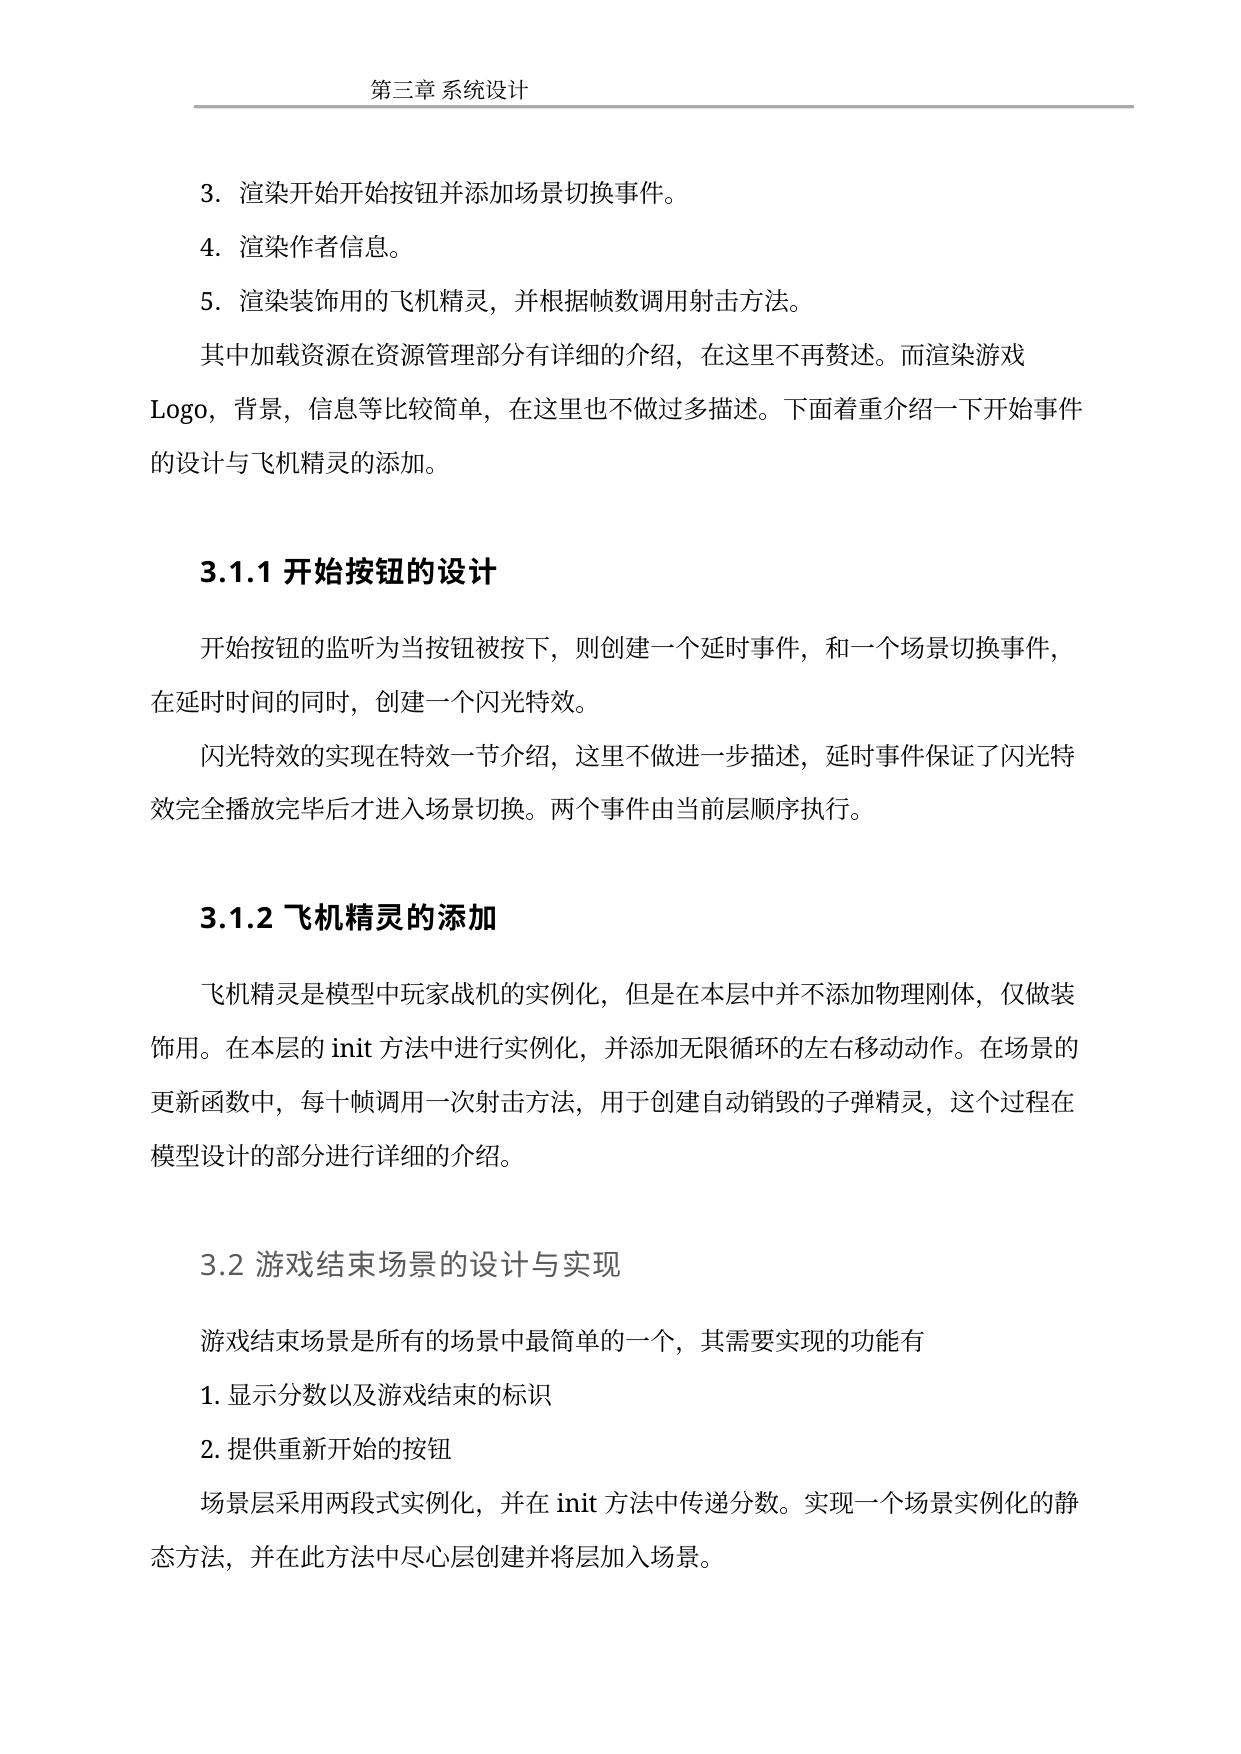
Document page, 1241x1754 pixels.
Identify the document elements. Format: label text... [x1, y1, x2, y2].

subtitle 3.1.1 开始按钮的设计 [150, 548, 1090, 591]
subtitle 3.1.2 飞机精灵的添加 [150, 895, 1090, 937]
text 其中加载资源在资源管理部分有详细的介绍，在这里不再赘述。而渲染游戏 Logo，背景，信息等比较简单，在这里也不做过多描述。下面着重介绍一下开始事件的设计与飞机精灵的添加。 [150, 336, 1090, 479]
text 场景层采用两段式实例化，并在 init 方法中传递分数。实现一个场景实例化的静态方法，并在此方法中尽心层创建并将层加入场景。 [150, 1484, 1090, 1574]
text 飞机精灵是模型中玩家战机的实例化，但是在本层中并不添加物理刚体，仅做装饰用。在本层的 init 方法中进行实例化，并添加无限循环的左右移动动作。在场景的更新函数中，每十帧调用一次射击方法，用于创建自动销毁的子弹精灵，这个过程在模型设计的部分进行详细的介绍。 [150, 975, 1090, 1173]
text 闪光特效的实现在特效一节介绍，这里不做进一步描述，延时事件保证了闪光特效完全播放完毕后才进入场景切换。两个事件由当前层顺序执行。 [150, 736, 1090, 826]
text 游戏结束场景是所有的场景中最简单的一个，其需要实现的功能有 [150, 1322, 1090, 1358]
text 开始按钮的监听为当按钮被按下，则创建一个延时事件，和一个场景切换事件，在延时时间的同时，创建一个闪光特效。 [150, 628, 1090, 718]
text 5．渲染装饰用的飞机精灵，并根据帧数调用射击方法。 [150, 281, 1090, 317]
text 4．渲染作者信息。 [150, 227, 1090, 263]
text 3．渲染开始开始按钮并添加场景切换事件。 [150, 173, 1090, 209]
subtitle 3.2 游戏结束场景的设计与实现 [150, 1242, 1090, 1284]
text 2. 提供重新开始的按钮 [150, 1430, 1090, 1466]
text 1. 显示分数以及游戏结束的标识 [150, 1376, 1090, 1412]
